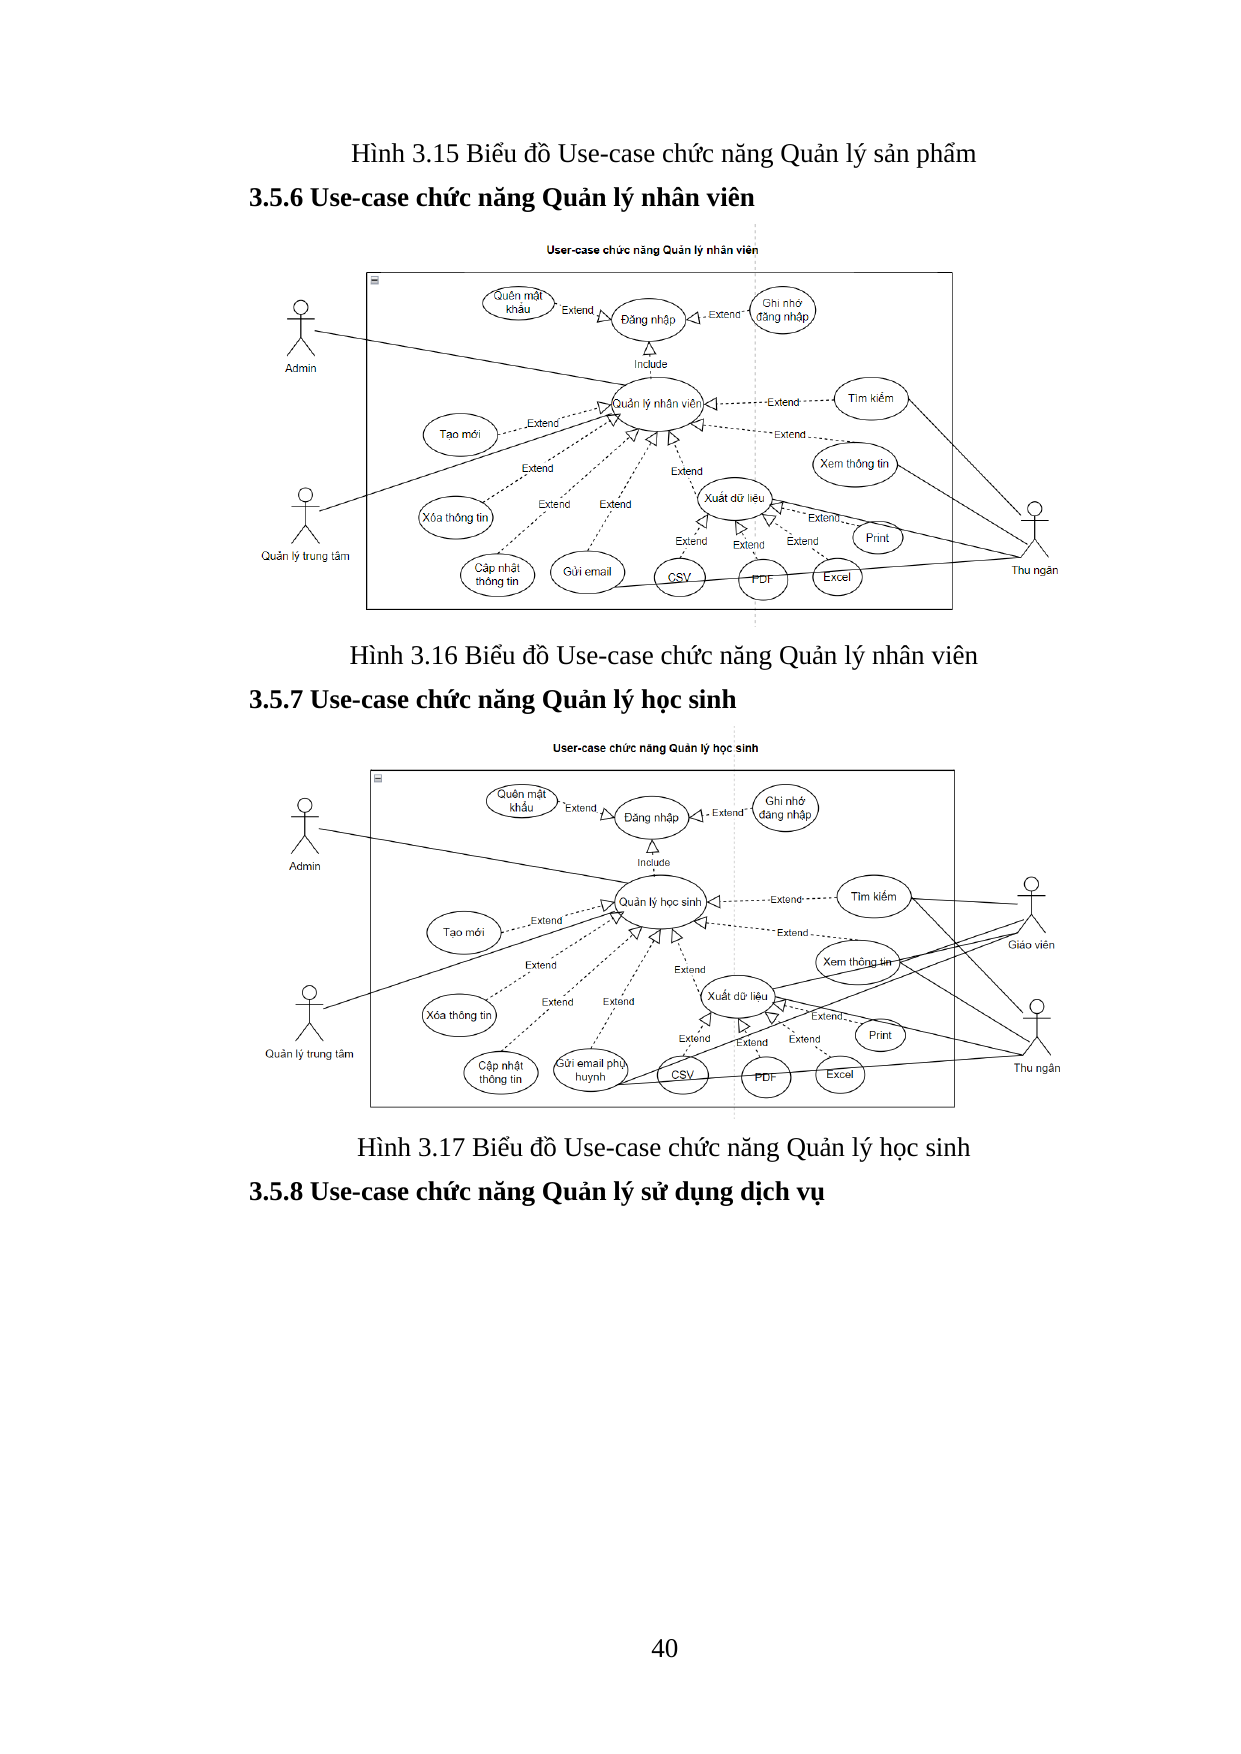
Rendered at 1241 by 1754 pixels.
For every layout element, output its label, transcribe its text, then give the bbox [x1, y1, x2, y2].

subtitle 3.5.6 Use-case chức năng Quản lý nhân viên [249, 181, 1230, 212]
text Hình 3.17 Biểu đồ Use-case chức năng Quản lý học sinh [98, 1131, 1230, 1162]
picture [256, 726, 1072, 1119]
text Hình 3.16 Biểu đồ Use-case chức năng Quản lý nhân viên [98, 639, 1230, 671]
text Hình 3.15 Biểu đồ Use-case chức năng Quản lý sản phẩm [98, 137, 1230, 169]
subtitle 3.5.7 Use-case chức năng Quản lý học sinh [249, 683, 1230, 714]
picture [255, 224, 1072, 627]
subtitle 3.5.8 Use-case chức năng Quản lý sử dụng dịch vụ [249, 1175, 1230, 1206]
